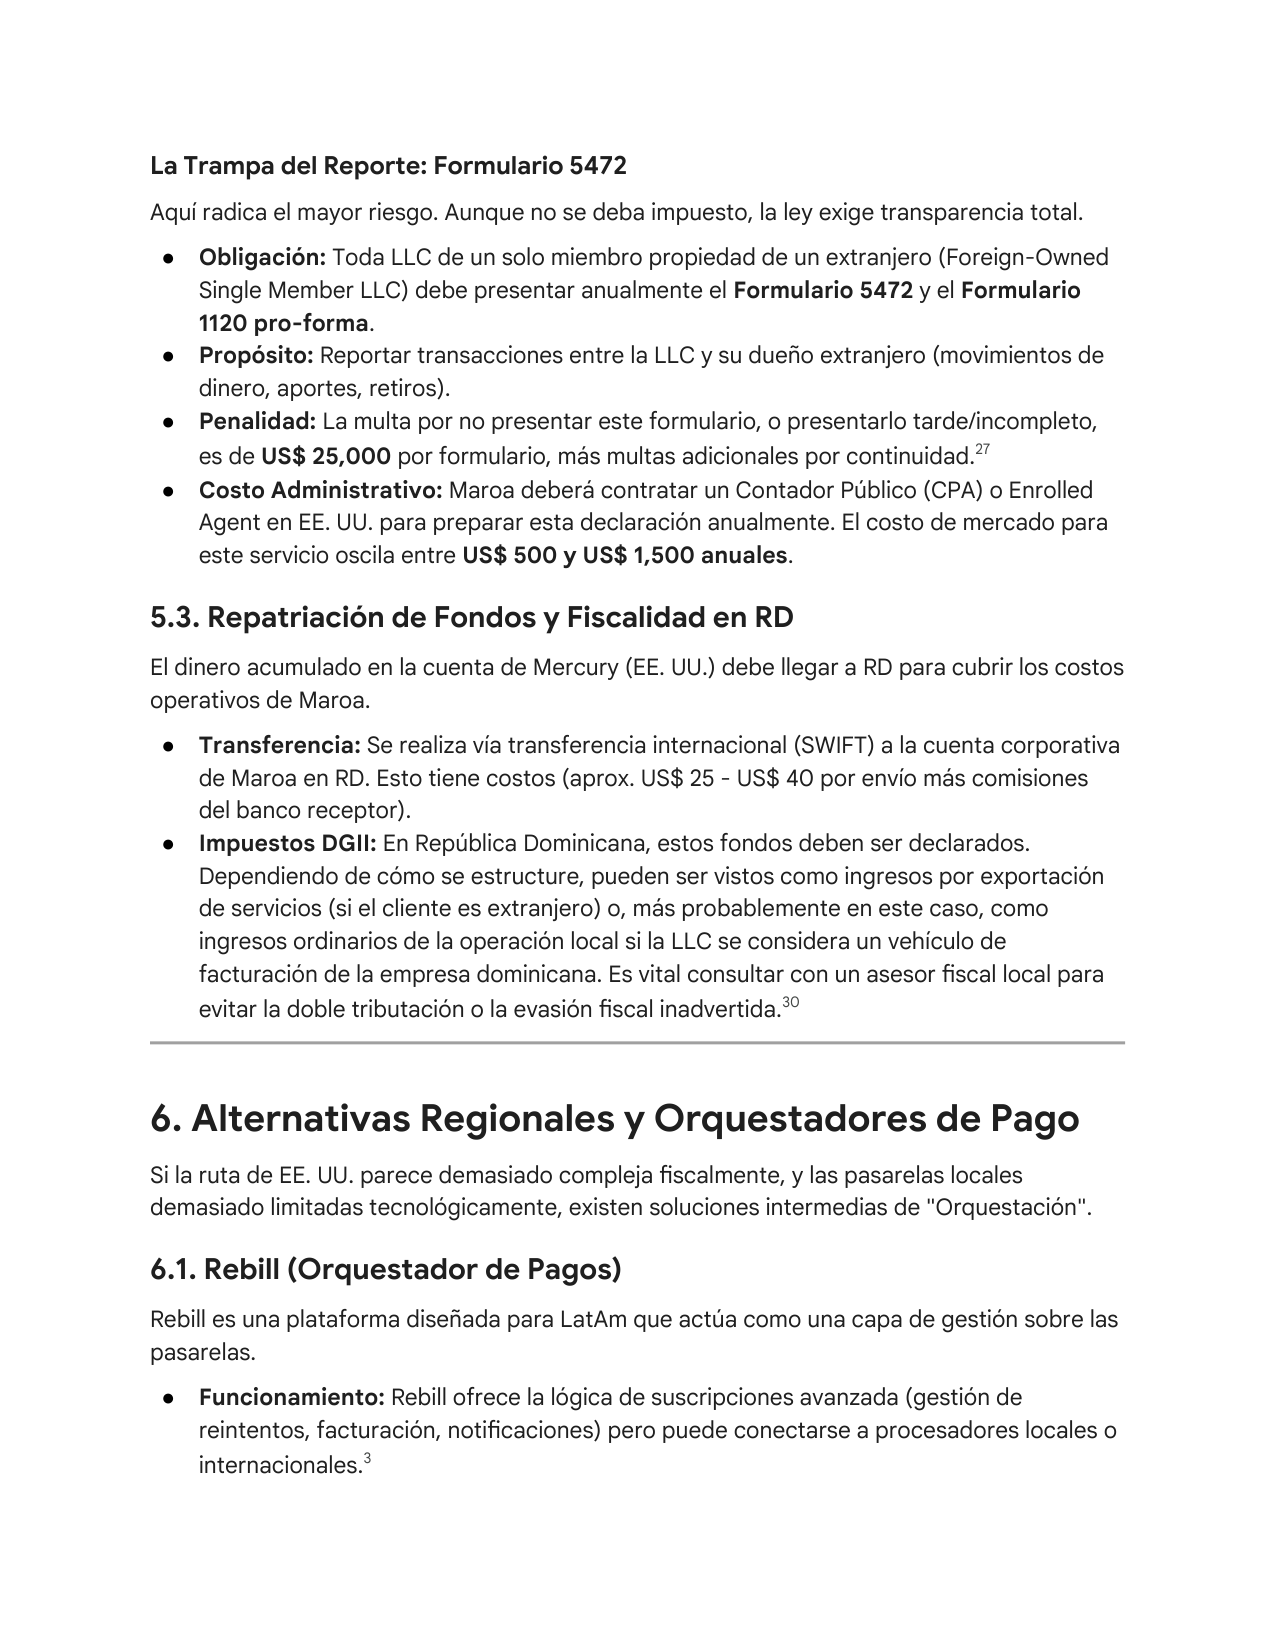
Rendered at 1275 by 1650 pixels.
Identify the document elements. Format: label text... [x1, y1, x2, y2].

subtitle 6.1. Rebill (Orquestador de Pagos) [150, 1251, 1125, 1288]
text Si la ruta de EE. UU. parece demasiado compleja fiscalmente, y las pasarelas locales demasiado limitadas tecnológicamente, existen soluciones intermedias de "Orquestación". [150, 1161, 1125, 1222]
list Penalidad: La multa por no presentar este formulario, o presentarlo tarde/incompleto, es de US$ 25,000 por formulario, más multas adicionales por continuidad.27 [161, 407, 1125, 471]
subtitle La Trampa del Reporte: Formulario 5472 [150, 150, 1125, 181]
list Propósito: Reportar transacciones entre la LLC y su dueño extranjero (movimientos de dinero, aportes, retiros). [161, 342, 1125, 403]
list Costo Administrativo: Maroa deberá contratar un Contador Público (CPA) o Enrolled Agent en EE. UU. para preparar esta declaración anualmente. El costo de mercado para este servicio oscila entre US$ 500 y US$ 1,500 anuales. [161, 476, 1125, 570]
text Rebill es una plataforma diseñada para LatAm que actúa como una capa de gestión sobre las pasarelas. [150, 1306, 1125, 1367]
list Transferencia: Se realiza vía transferencia internacional (SWIFT) a la cuenta corporativa de Maroa en RD. Esto tiene costos (aprox. US$ 25 - US$ 40 por envío más comisiones del banco receptor). [161, 731, 1125, 825]
text Aquí radica el mayor riesgo. Aunque no se deba impuesto, la ley exige transparencia total. [150, 198, 1125, 227]
list Funcionamiento: Rebill ofrece la lógica de suscripciones avanzada (gestión de reintentos, facturación, notificaciones) pero puede conectarse a procesadores locales o internacionales.3 [161, 1383, 1125, 1481]
list Impuestos DGII: En República Dominicana, estos fondos deben ser declarados. Dependiendo de cómo se estructure, pueden ser vistos como ingresos por exportación de servicios (si el cliente es extranjero) o, más probablemente en este caso, como ingresos ordinarios de la operación local si la LLC se considera un vehículo de facturación de la empresa dominicana. Es vital consultar con un asesor fiscal local para evitar la doble tributación o la evasión fiscal inadvertida.30 [161, 829, 1125, 1024]
text El dinero acumulado en la cuenta de Mercury (EE. UU.) debe llegar a RD para cubrir los costos operativos de Maroa. [150, 653, 1125, 714]
subtitle 6. Alternativas Regionales y Orquestadores de Pago [150, 1045, 1125, 1142]
subtitle 5.3. Repatriación de Fondos y Fiscalidad en RD [150, 599, 1125, 636]
list Obligación: Toda LLC de un solo miembro propiedad de un extranjero (Foreign-Owned Single Member LLC) debe presentar anualmente el Formulario 5472 y el Formulario 1120 pro-forma. [161, 243, 1125, 338]
